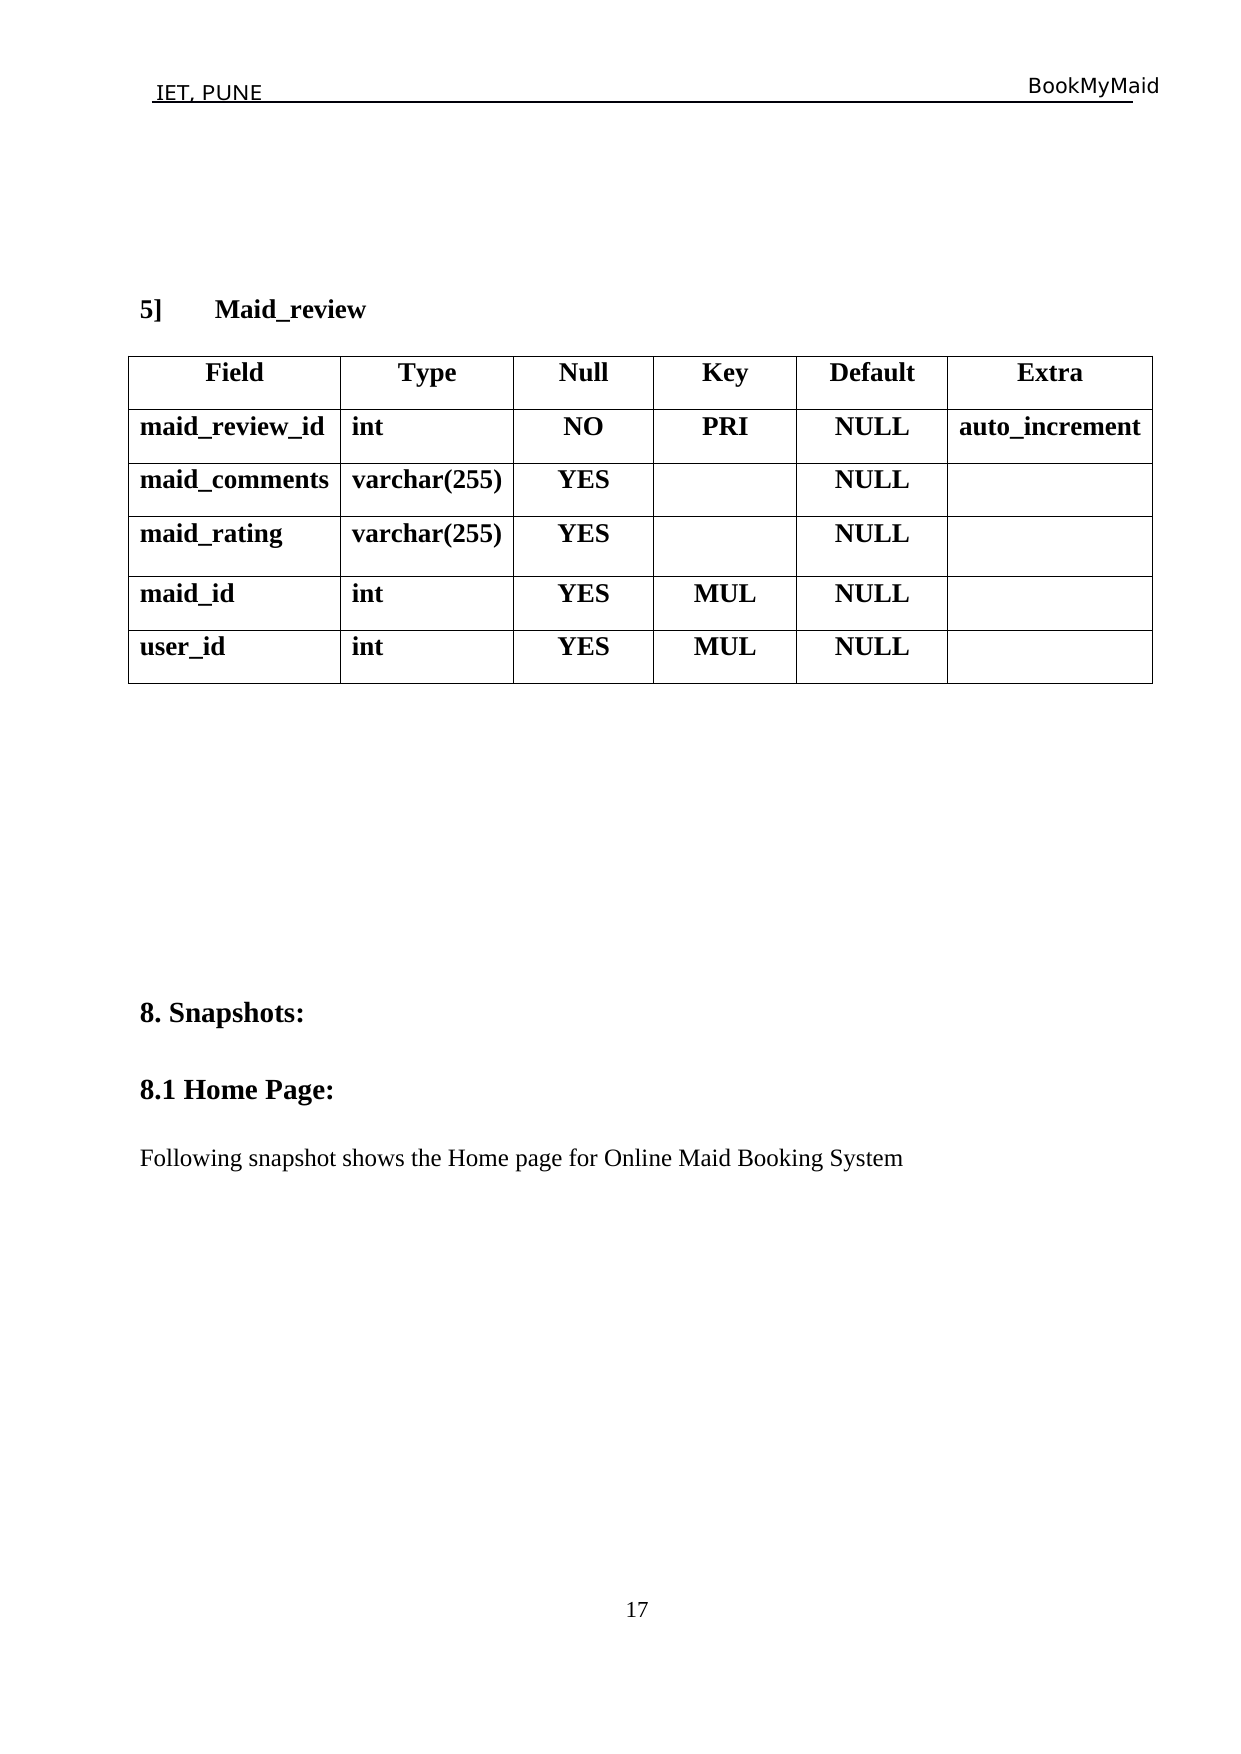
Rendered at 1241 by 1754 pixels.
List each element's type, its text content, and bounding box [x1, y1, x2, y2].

table_cell maid_review_id [129, 410, 340, 462]
table_header Type [341, 357, 513, 409]
table_cell auto_increment [948, 410, 1152, 462]
table_cell MUL [654, 631, 796, 683]
table_cell NULL [797, 464, 947, 516]
table_cell [654, 517, 796, 576]
table_cell [948, 517, 1152, 576]
table_cell YES [514, 631, 653, 683]
table_cell int [341, 577, 513, 629]
table_cell varchar(255) [341, 464, 513, 516]
table_cell maid_id [129, 577, 340, 629]
text 8. Snapshots: [139, 995, 1134, 1029]
table_header Key [654, 357, 796, 409]
table_cell [948, 577, 1152, 629]
text 5] Maid_review [139, 293, 1134, 324]
table_cell NULL [797, 577, 947, 629]
table_cell [948, 464, 1152, 516]
table_header Null [514, 357, 653, 409]
table_cell maid_comments [129, 464, 340, 516]
text Following snapshot shows the Home page for Online Maid Booking System [139, 1143, 1134, 1172]
table_header Default [797, 357, 947, 409]
table_cell NULL [797, 631, 947, 683]
table_cell MUL [654, 577, 796, 629]
table_cell [948, 631, 1152, 683]
table_cell NULL [797, 410, 947, 462]
table_cell int [341, 410, 513, 462]
table_cell PRI [654, 410, 796, 462]
table_cell YES [514, 577, 653, 629]
table_header Extra [948, 357, 1152, 409]
text 8.1 Home Page: [139, 1072, 1134, 1105]
table_cell maid_rating [129, 517, 340, 576]
table_cell varchar(255) [341, 517, 513, 576]
table_cell [654, 464, 796, 516]
table_cell NULL [797, 517, 947, 576]
table_cell NO [514, 410, 653, 462]
table_cell YES [514, 517, 653, 576]
table_cell int [341, 631, 513, 683]
table_cell YES [514, 464, 653, 516]
table_header Field [129, 357, 340, 409]
table_cell user_id [129, 631, 340, 683]
